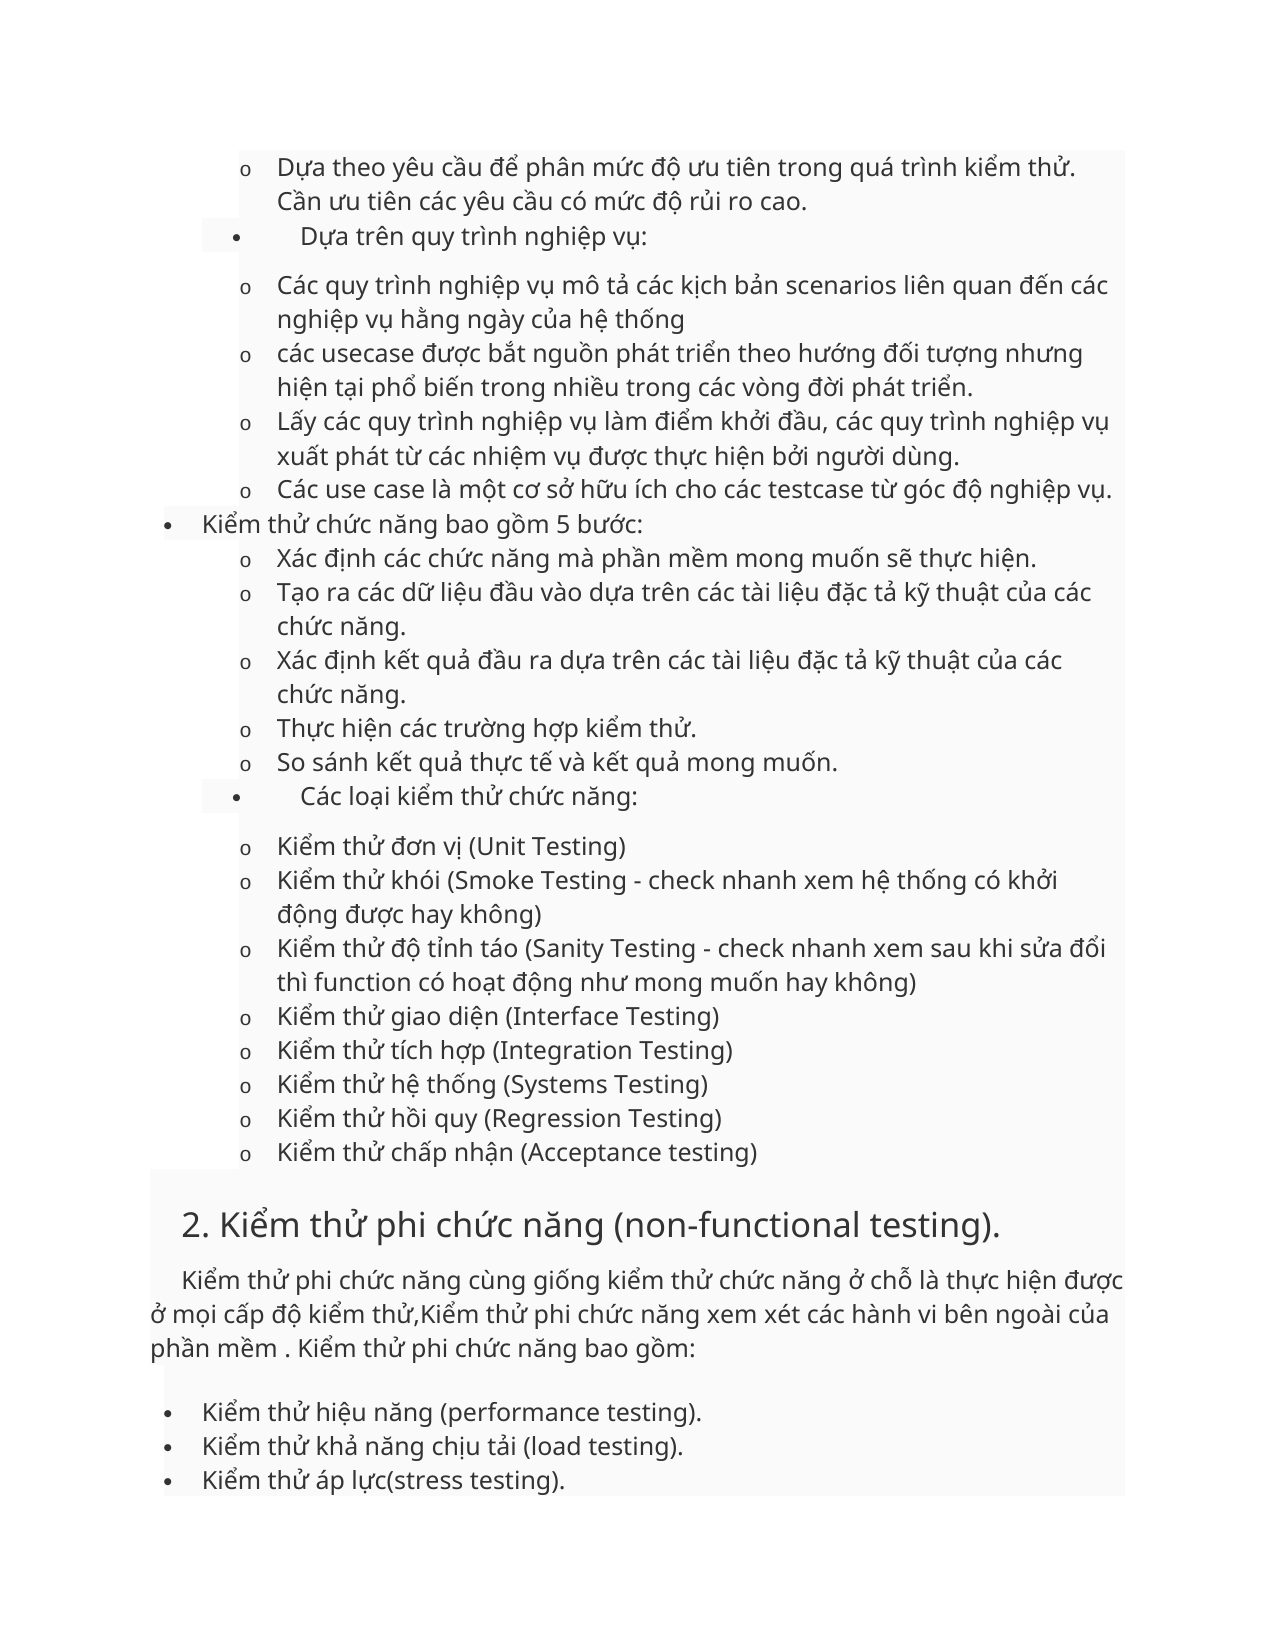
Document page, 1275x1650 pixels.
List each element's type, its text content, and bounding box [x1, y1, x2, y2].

list Kiểm thử chức năng bao gồm 5 bước: [164, 506, 1125, 540]
list Kiểm thử độ tỉnh táo (Sanity Testing - check nhanh xem sau khi sửa đổi thì function có hoạt động như mong muốn hay không) [239, 931, 1125, 999]
list Tạo ra các dữ liệu đầu vào dựa trên các tài liệu đặc tả kỹ thuật của các chức năng. [239, 574, 1125, 642]
list các usecase được bắt nguồn phát triển theo hướng đối tượng nhưng hiện tại phổ biến trong nhiều trong các vòng đời phát triển. [239, 336, 1125, 404]
list Kiểm thử hệ thống (Systems Testing) [239, 1067, 1125, 1101]
list Kiểm thử hiệu năng (performance testing). [164, 1394, 1125, 1428]
list Thực hiện các trường hợp kiểm thử. [239, 711, 1125, 745]
list Kiểm thử hồi quy (Regression Testing) [239, 1101, 1125, 1135]
text Kiểm thử phi chức năng cùng giống kiểm thử chức năng ở chỗ là thực hiện được ở mọi cấp độ kiểm thử,Kiểm thử phi chức năng xem xét các hành vi bên ngoài của phần mềm . Kiểm thử phi chức năng bao gồm: [150, 1263, 1125, 1365]
list Dựa theo yêu cầu để phân mức độ ưu tiên trong quá trình kiểm thử. Cần ưu tiên các yêu cầu có mức độ rủi ro cao. [239, 150, 1125, 218]
list Kiểm thử chấp nhận (Acceptance testing) [239, 1135, 1125, 1169]
list Kiểm thử đơn vị (Unit Testing) [239, 828, 1125, 862]
list Kiểm thử khói (Smoke Testing - check nhanh xem hệ thống có khởi động được hay không) [239, 862, 1125, 931]
list Kiểm thử khả năng chịu tải (load testing). [164, 1428, 1125, 1462]
list Các use case là một cơ sở hữu ích cho các testcase từ góc độ nghiệp vụ. [239, 472, 1125, 506]
list So sánh kết quả thực tế và kết quả mong muốn. [239, 745, 1125, 779]
list Kiểm thử tích hợp (Integration Testing) [239, 1033, 1125, 1067]
list Xác định kết quả đầu ra dựa trên các tài liệu đặc tả kỹ thuật của các chức năng. [239, 642, 1125, 711]
list Xác định các chức năng mà phần mềm mong muốn sẽ thực hiện. [239, 540, 1125, 574]
list Lấy các quy trình nghiệp vụ làm điểm khởi đầu, các quy trình nghiệp vụ xuất phát từ các nhiệm vụ được thực hiện bởi người dùng. [239, 404, 1125, 472]
list Dựa trên quy trình nghiệp vụ: [202, 218, 1125, 252]
list Các quy trình nghiệp vụ mô tả các kịch bản scenarios liên quan đến các nghiệp vụ hằng ngày của hệ thống [239, 268, 1125, 336]
text 2. Kiểm thử phi chức năng (non-functional testing). [150, 1200, 1125, 1247]
list Các loại kiểm thử chức năng: [202, 779, 1125, 813]
list Kiểm thử áp lực(stress testing). [164, 1462, 1125, 1496]
list Kiểm thử giao diện (Interface Testing) [239, 999, 1125, 1033]
